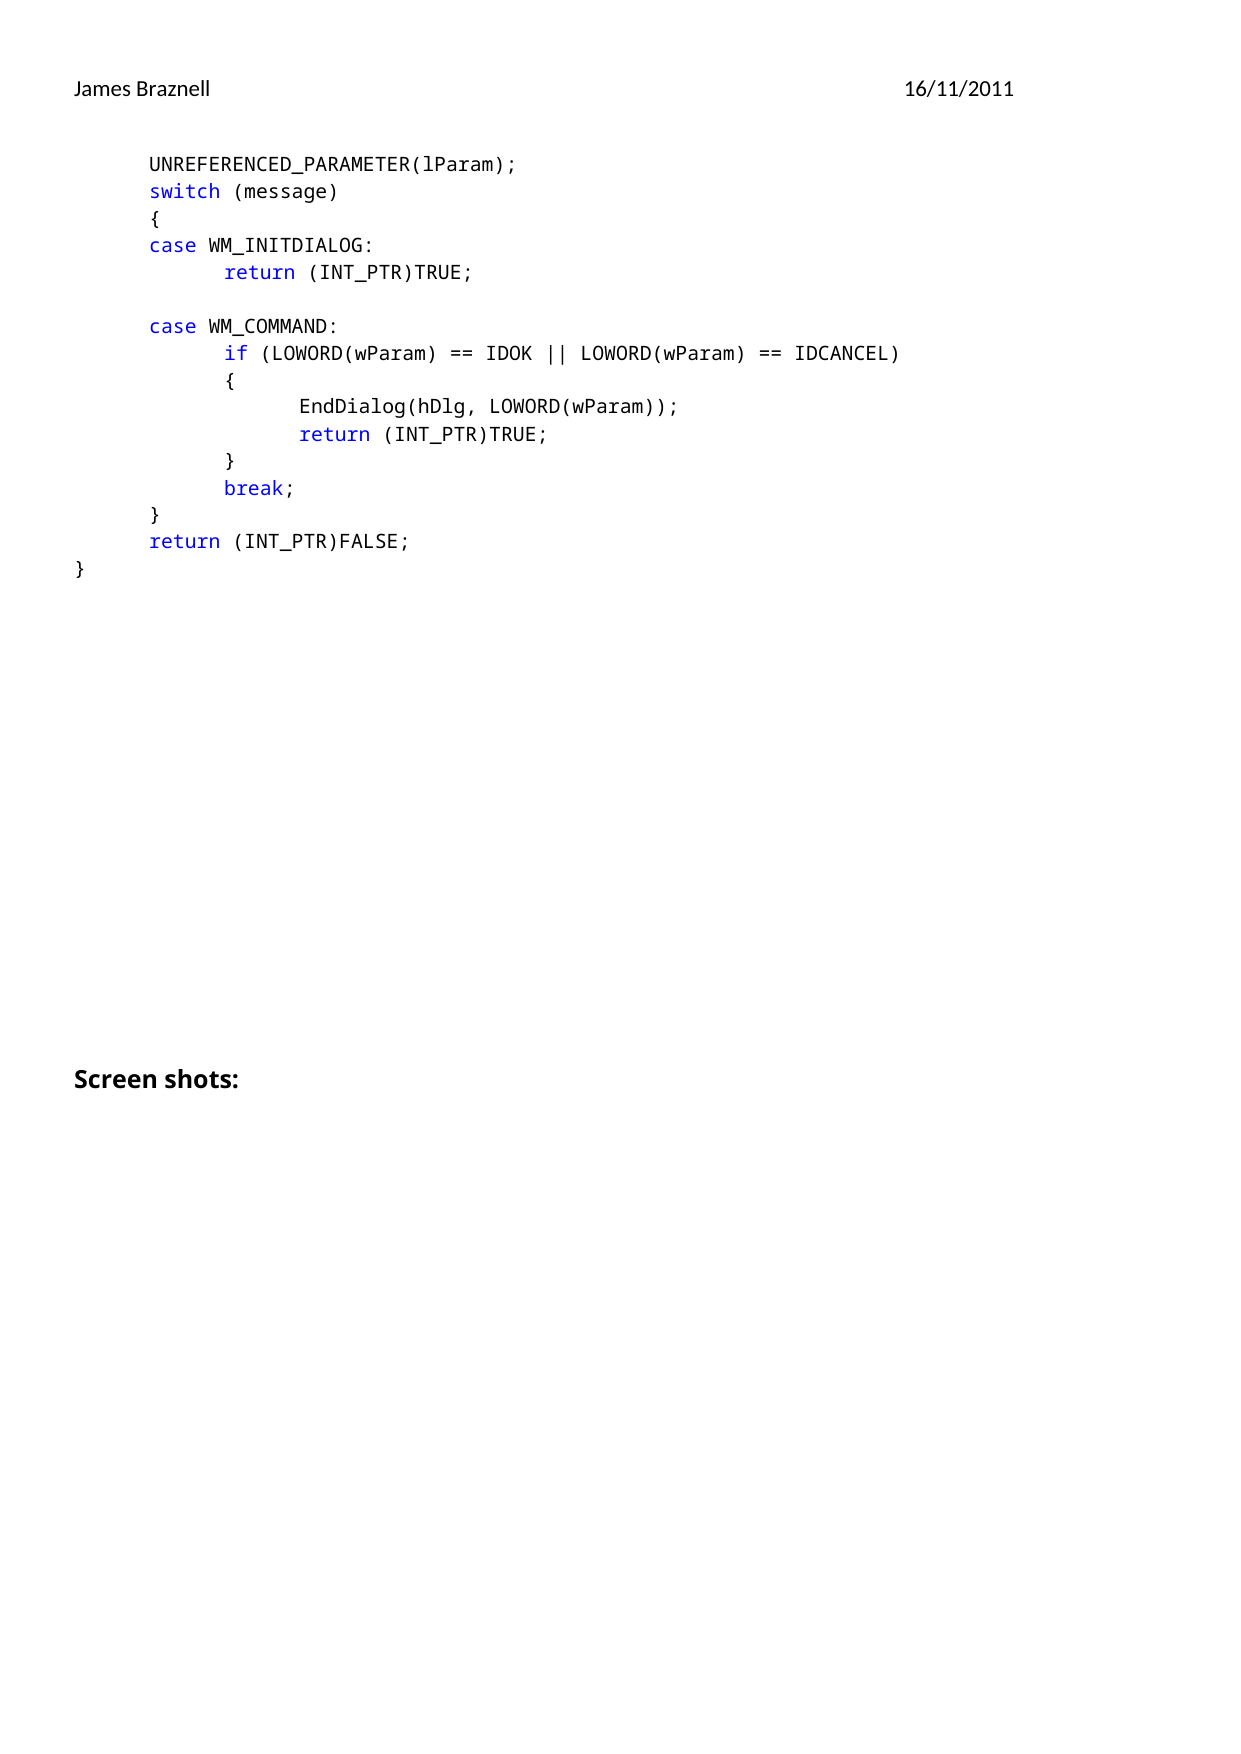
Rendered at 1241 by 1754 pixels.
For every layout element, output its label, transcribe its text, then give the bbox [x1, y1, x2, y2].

text { [74, 366, 1167, 393]
text } [74, 501, 1167, 528]
text Screen shots: [74, 1062, 1167, 1096]
text return (INT_PTR)FALSE; [74, 528, 1167, 555]
text case WM_COMMAND: [74, 312, 1167, 339]
text case WM_INITDIALOG: [74, 231, 1167, 258]
text return (INT_PTR)TRUE; [74, 258, 1167, 285]
text EndDialog(hDlg, LOWORD(wParam)); [74, 393, 1167, 420]
text { [74, 204, 1167, 231]
text if (LOWORD(wParam) == IDOK || LOWORD(wParam) == IDCANCEL) [74, 339, 1167, 366]
text } [74, 555, 1167, 582]
text } [74, 447, 1167, 474]
text return (INT_PTR)TRUE; [74, 420, 1167, 447]
text switch (message) [74, 177, 1167, 204]
text break; [74, 474, 1167, 501]
text UNREFERENCED_PARAMETER(lParam); [74, 150, 1167, 177]
